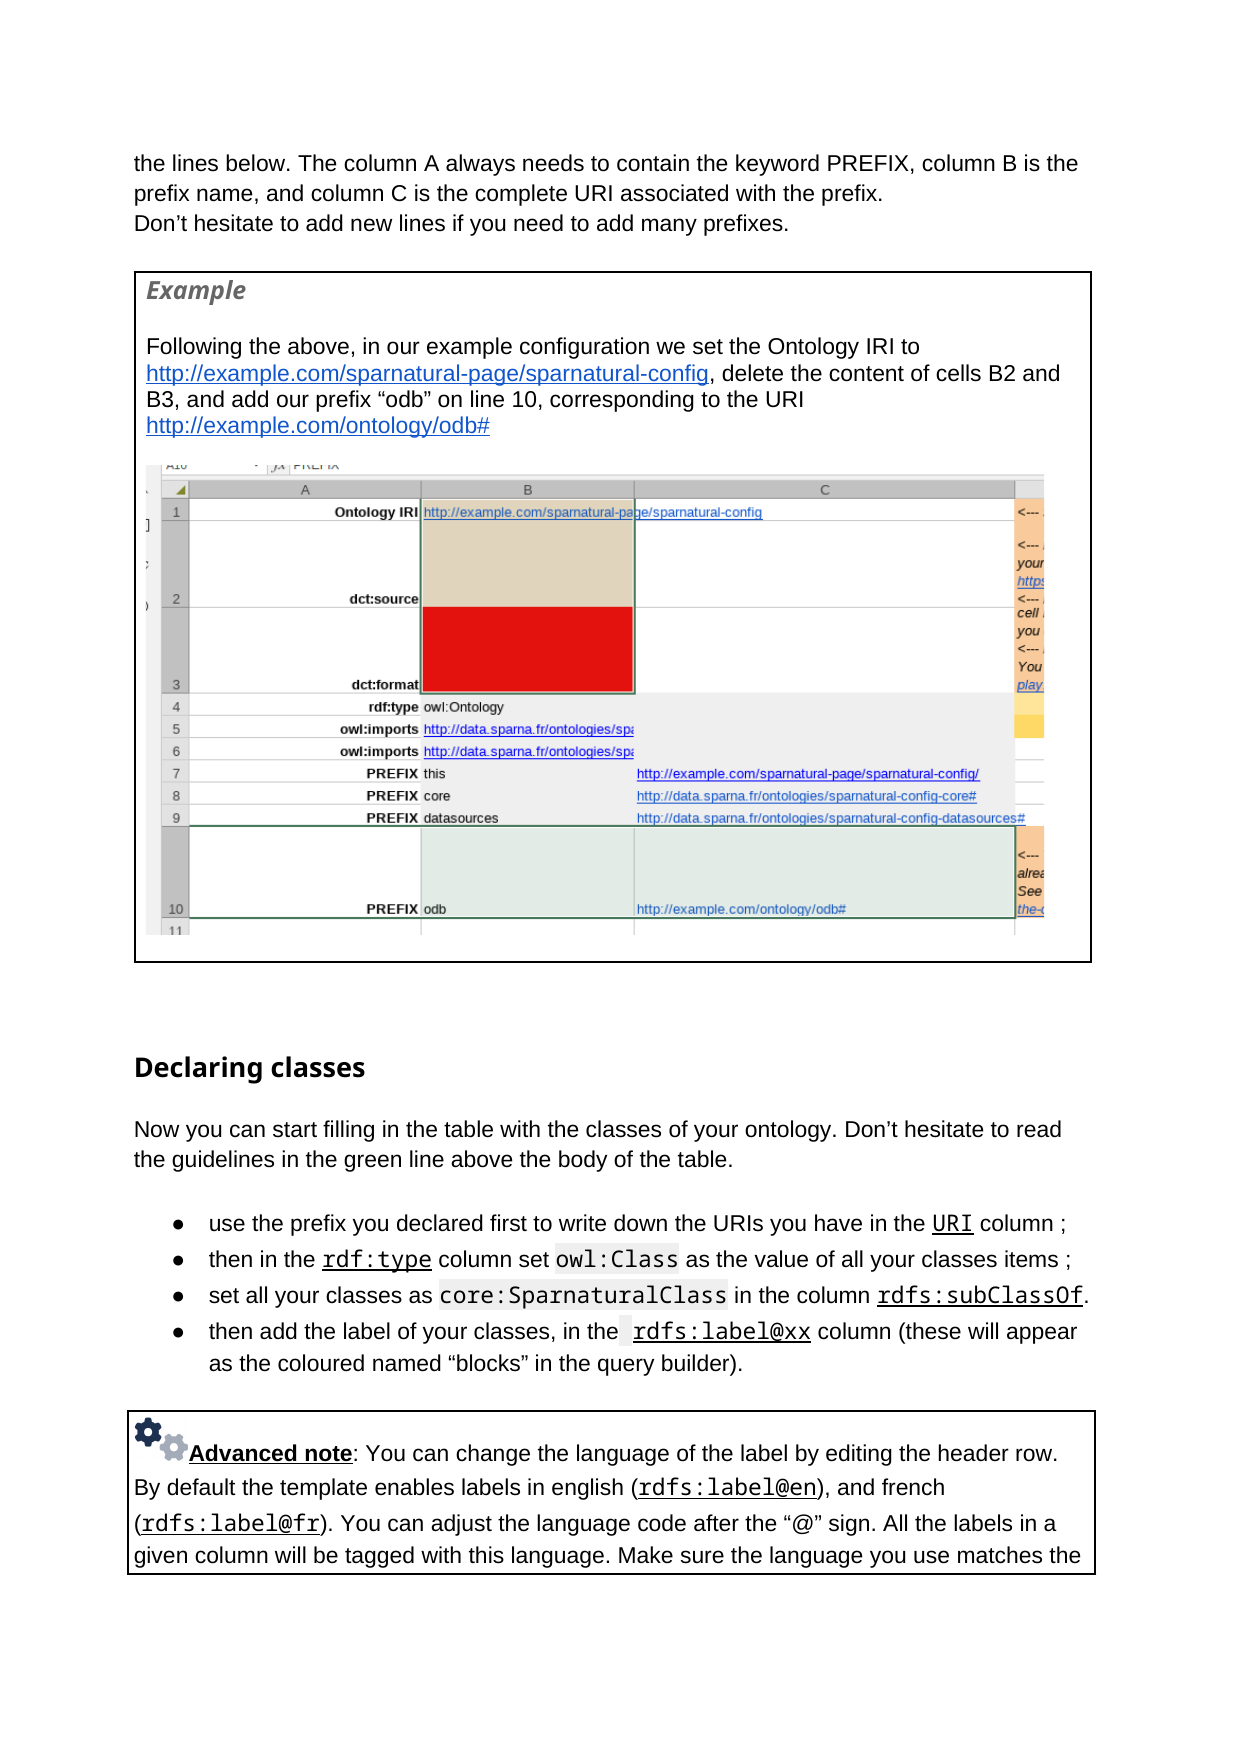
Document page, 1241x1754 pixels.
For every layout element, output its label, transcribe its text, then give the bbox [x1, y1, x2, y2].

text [133, 150, 1090, 207]
list use the prefix you declared first to write down the URIs you have in the URI column ; [171, 1207, 1090, 1238]
list set all your classes as core:SparnaturalClass in the column rdfs:subClassOf. [728, 1279, 1090, 1310]
picture [133, 1416, 189, 1462]
list then add the label of your classes, in the rdfs:label@xx column (these will appear as the coloured named “blocks” in the query builder). [171, 1314, 1090, 1376]
picture [145, 465, 1045, 935]
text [129, 1412, 1094, 1573]
subtitle Declaring classes [133, 1049, 1090, 1086]
list then in the rdf:type column set owl:Class as the value of all your classes items ; [679, 1243, 1090, 1274]
text Now you can start filling in the table with the classes of your ontology. Don’t hesitate to read the guidelines in the green line above the body of the table. [133, 1116, 1090, 1173]
table_header Example Following the above, in our example configuration we set the Ontology IRI to http://example.com/sparnatural-page/sparnatural-config, delete the content of cells B2 and B3, and add our prefix “odb” on line 10, corresponding to the URI http://example.com/ontology/odb# [136, 273, 1090, 961]
text Don’t hesitate to add new lines if you need to add many prefixes. [133, 210, 1090, 237]
list then in the rdf:type column set owl:Class as the value of all your classes items ; [171, 1243, 555, 1274]
list set all your classes as core:SparnaturalClass in the column rdfs:subClassOf. [171, 1279, 439, 1310]
